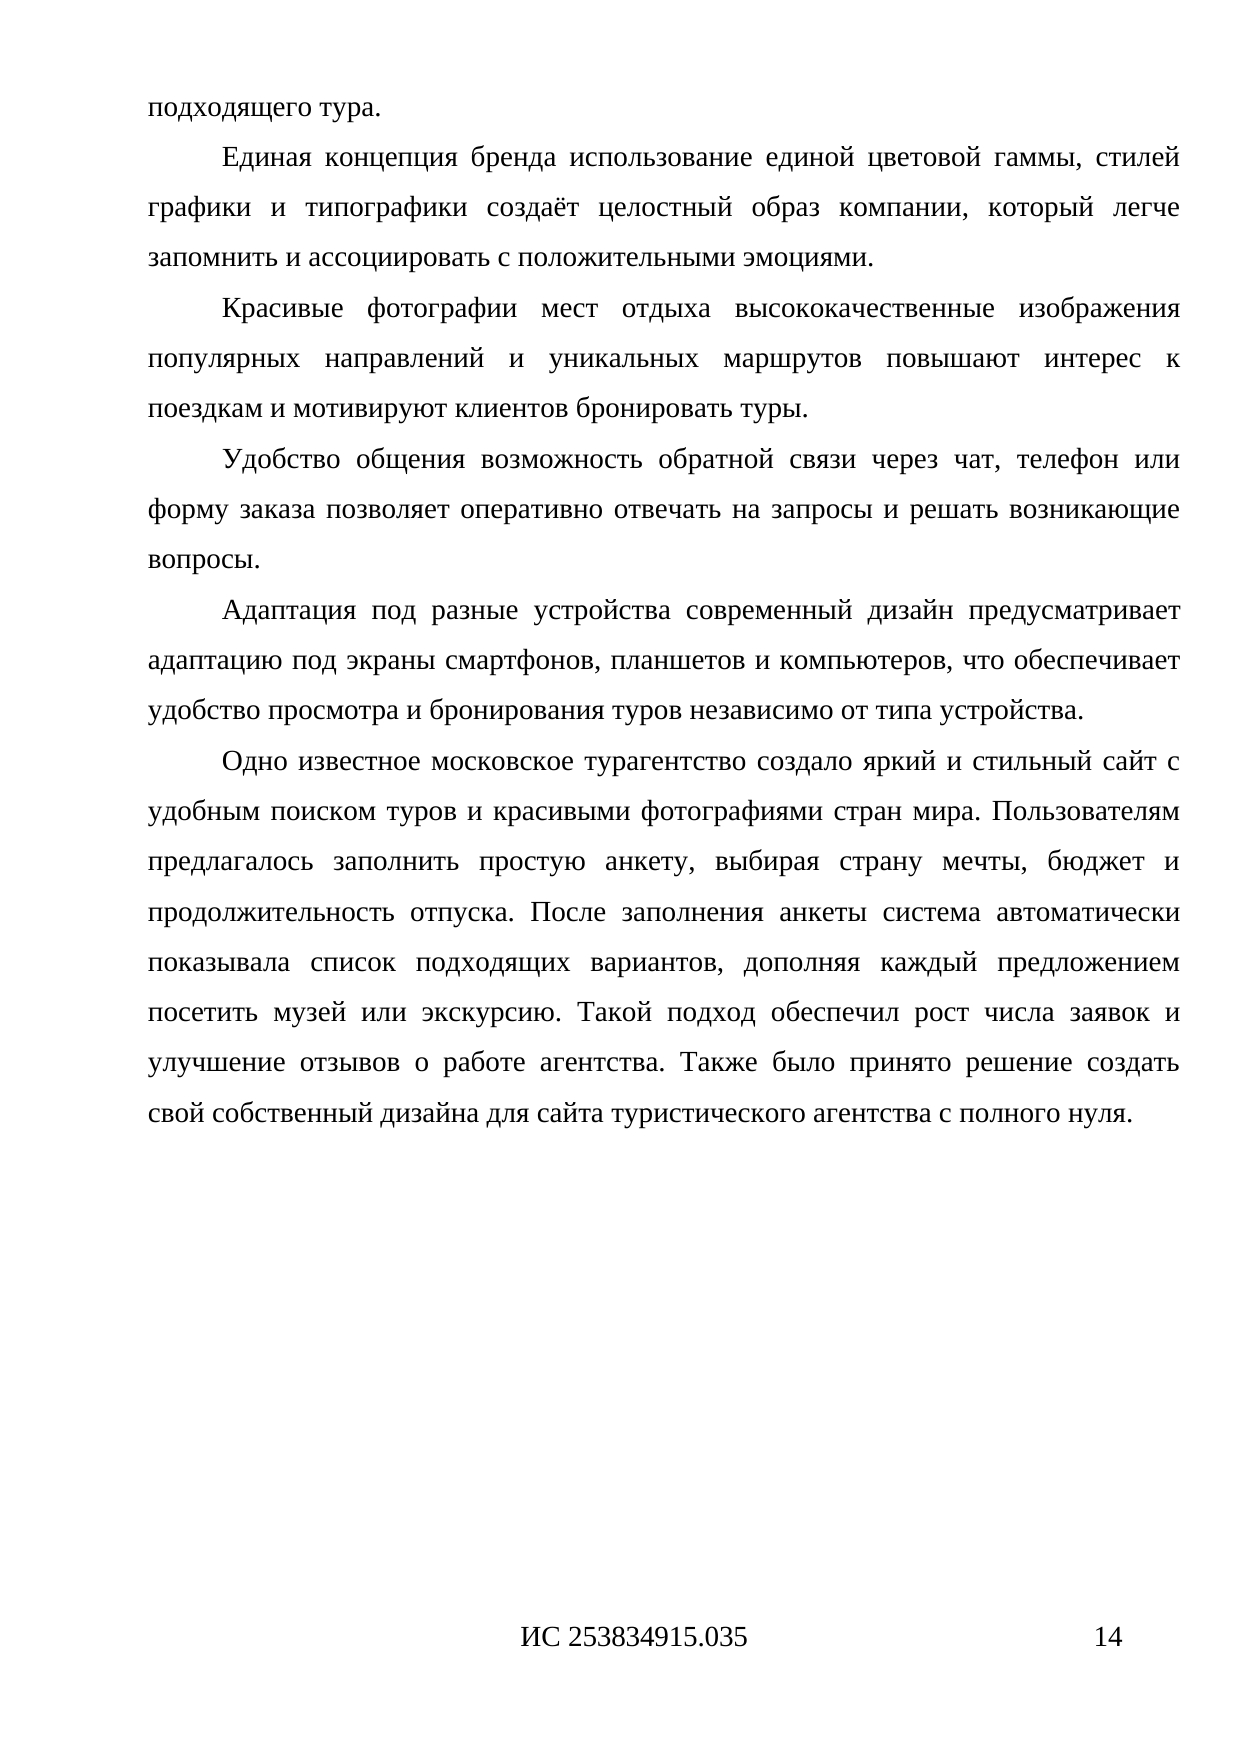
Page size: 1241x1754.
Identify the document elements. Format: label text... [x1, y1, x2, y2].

text Адаптация под разные устройства современный дизайн предусматривает адаптацию под экраны смартфонов, планшетов и компьютеров, что обеспечивает удобство просмотра и бронирования туров независимо от типа устройства. [148, 592, 1181, 726]
text Единая концепция бренда использование единой цветовой гаммы, стилей графики и типографики создаёт целостный образ компании, который легче запомнить и ассоциировать с положительными эмоциями. [148, 139, 1181, 273]
text Одно известное московское турагентство создало яркий и стильный сайт с удобным поиском туров и красивыми фотографиями стран мира. Пользователям предлагалось заполнить простую анкету, выбирая страну мечты, бюджет и продолжительность отпуска. После заполнения анкеты система автоматически показывала список подходящих вариантов, дополняя каждый предложением посетить музей или экскурсию. Такой подход обеспечил рост числа заявок и улучшение отзывов о работе агентства. Также было принято решение создать свой собственный дизайна для сайта туристического агентства с полного нуля. [148, 743, 1181, 1128]
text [148, 89, 1181, 122]
text Удобство общения возможность обратной связи через чат, телефон или форму заказа позволяет оперативно отвечать на запросы и решать возникающие вопросы. [148, 441, 1181, 575]
text Красивые фотографии мест отдыха высококачественные изображения популярных направлений и уникальных маршрутов повышают интерес к поездкам и мотивируют клиентов бронировать туры. [148, 290, 1181, 424]
